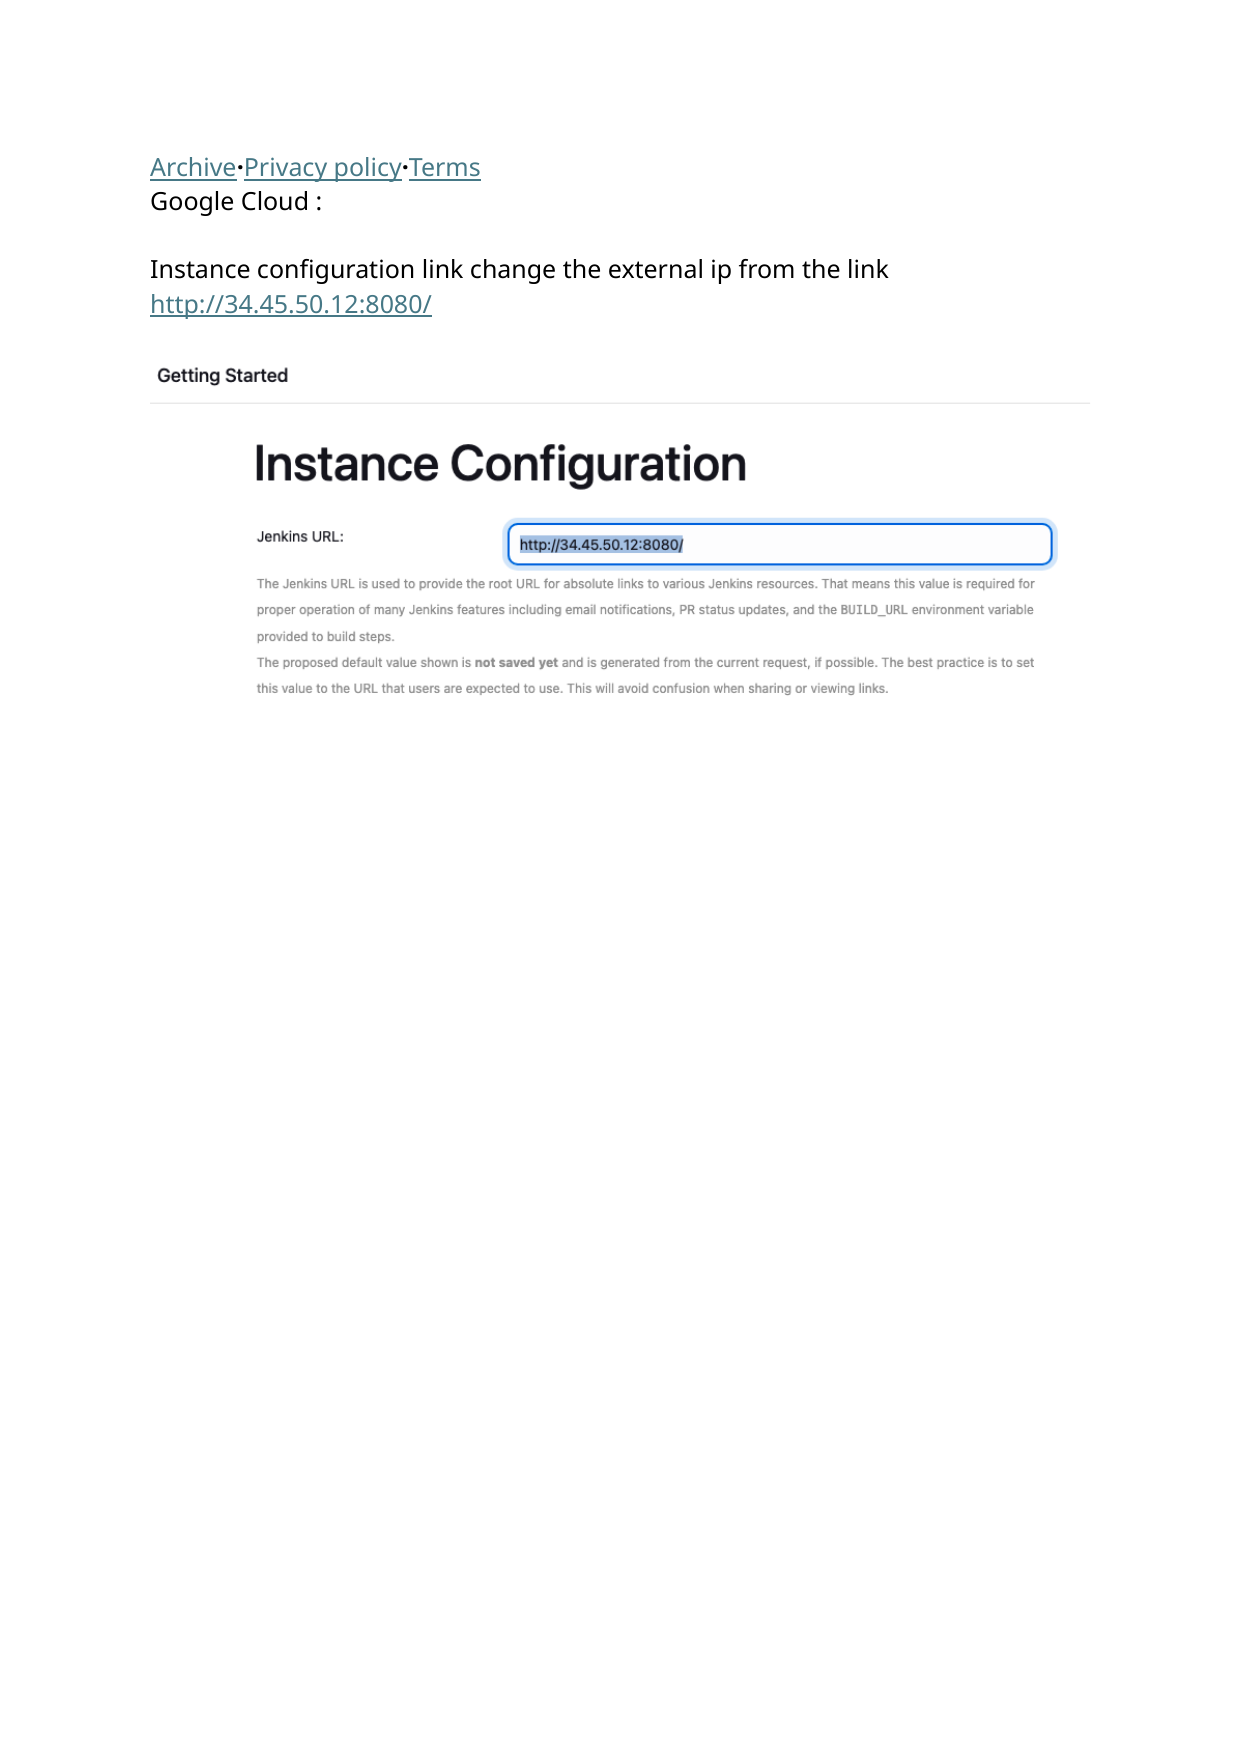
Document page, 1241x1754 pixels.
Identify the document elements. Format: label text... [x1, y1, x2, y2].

picture [150, 354, 1091, 751]
text Instance configuration link change the external ip from the link http://34.45.50.12:8080/ [150, 252, 1090, 320]
text Google Cloud : [150, 184, 1090, 218]
text Archive·Privacy policy·Terms [150, 150, 1090, 184]
